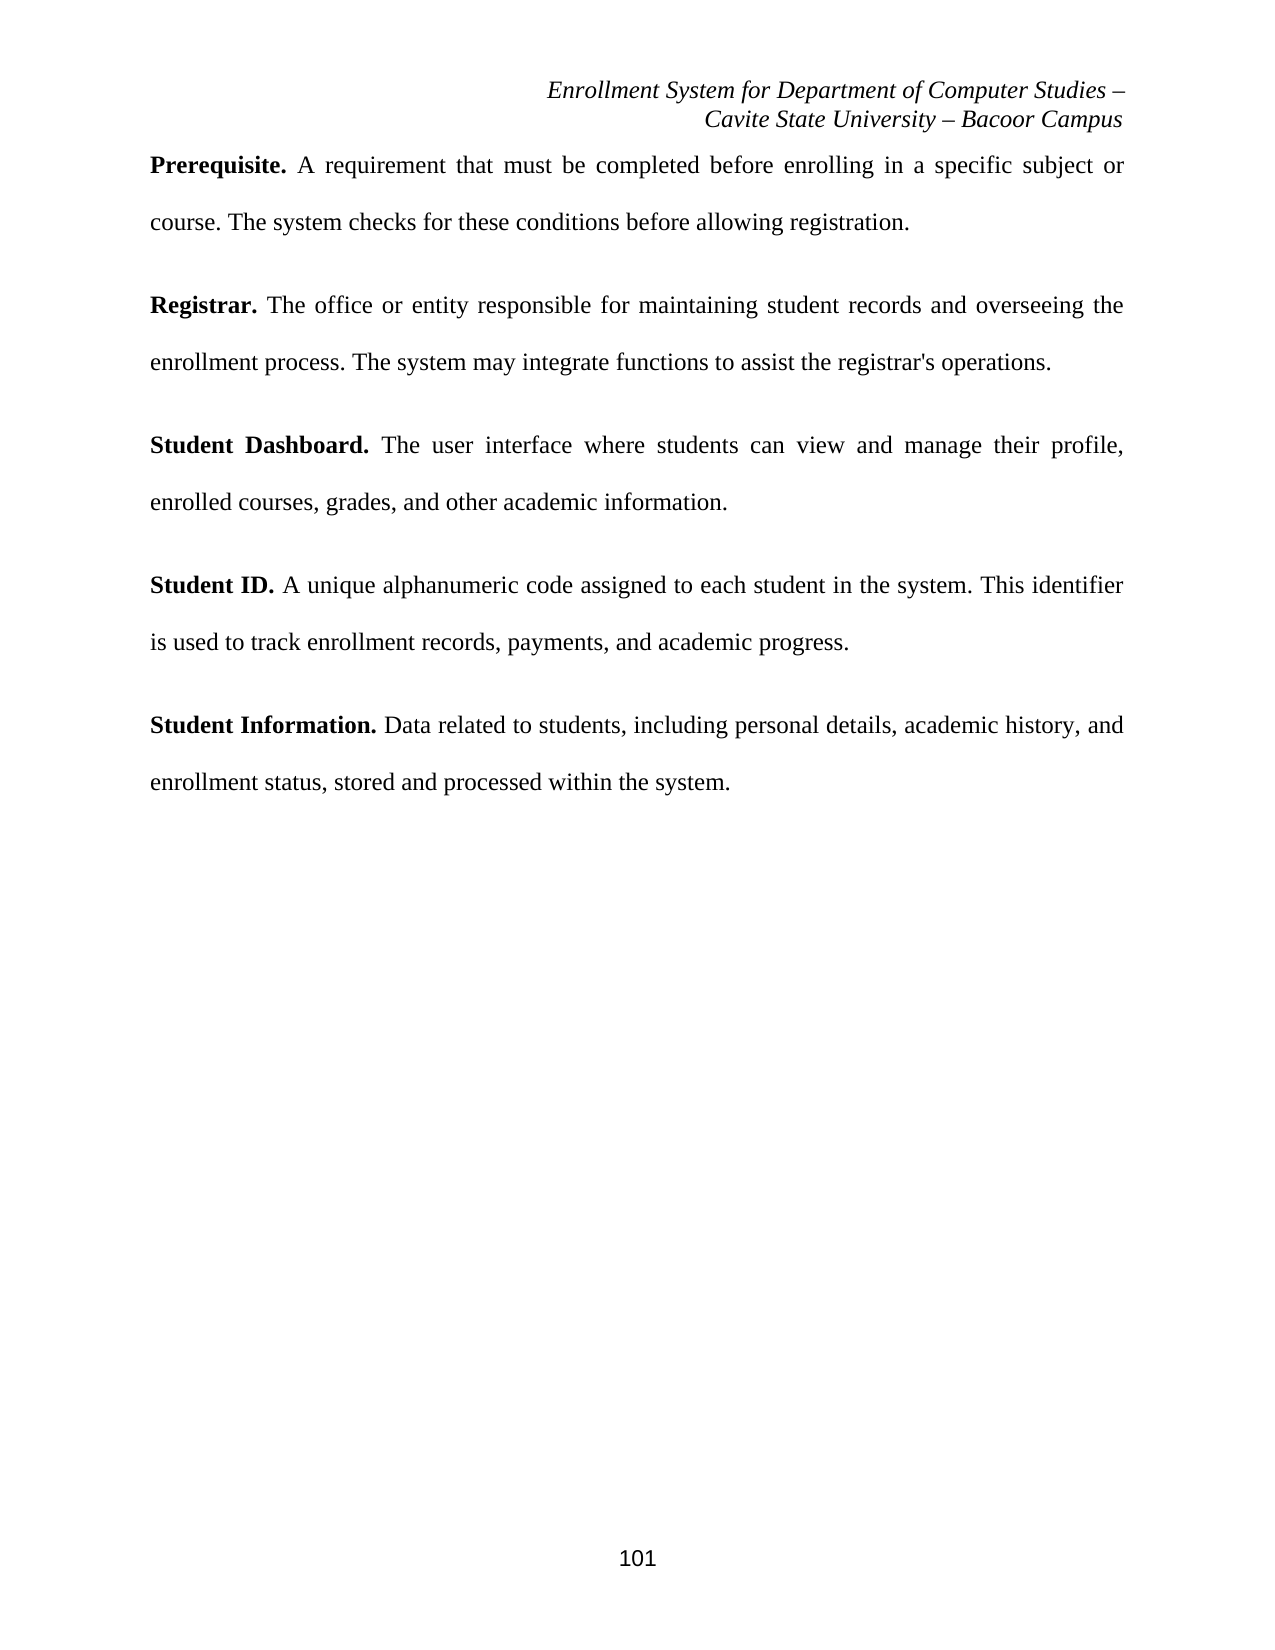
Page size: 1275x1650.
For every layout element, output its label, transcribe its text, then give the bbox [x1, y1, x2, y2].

text Prerequisite. A requirement that must be completed before enrolling in a specific subject or course. The system checks for these conditions before allowing registration. [150, 150, 1125, 236]
text Student ID. A unique alphanumeric code assigned to each student in the system. This identifier is used to track enrollment records, payments, and academic progress. [150, 570, 1125, 656]
text Student Dashboard. The user interface where students can view and manage their profile, enrolled courses, grades, and other academic information. [150, 430, 1125, 516]
text Student Information. Data related to students, including personal details, academic history, and enrollment status, stored and processed within the system. [150, 710, 1125, 796]
text Registrar. The office or entity responsible for maintaining student records and overseeing the enrollment process. The system may integrate functions to assist the registrar's operations. [150, 290, 1125, 376]
